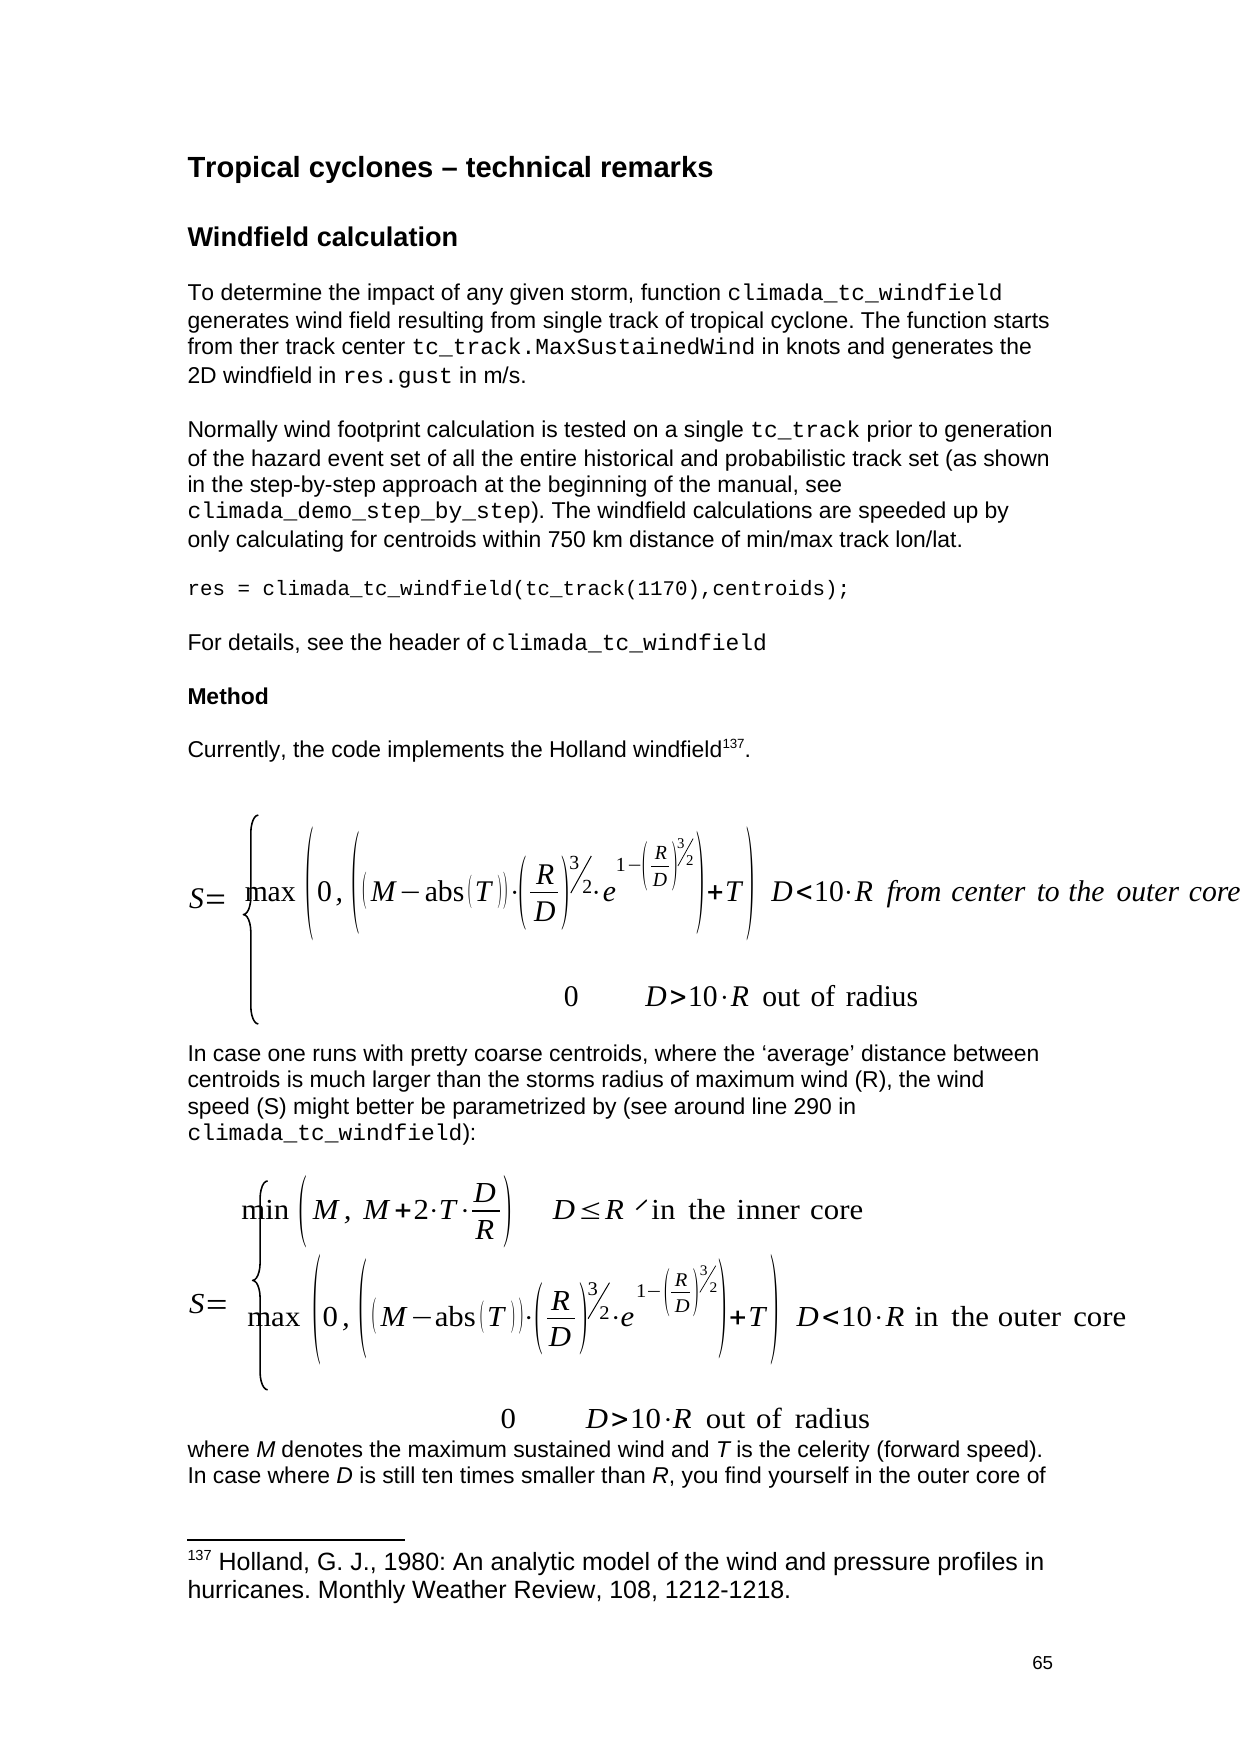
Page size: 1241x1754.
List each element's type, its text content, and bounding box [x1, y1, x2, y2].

subtitle Windfield calculation [187, 221, 1053, 252]
subtitle Tropical cyclones – technical remarks [187, 150, 1053, 183]
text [187, 1436, 1053, 1488]
text To determine the impact of any given storm, function climada_tc_windfield generates wind field resulting from single track of tropical cyclone. The function starts from ther track center tc_track.MaxSustainedWind in knots and generates the 2D windfield in res.gust in m/s. [187, 279, 1053, 390]
text In case one runs with pretty coarse centroids, where the ‘average’ distance between centroids is much larger than the storms radius of maximum wind (R), the wind speed (S) might better be parametrized by (see around line 290 in climada_tc_windfield): [187, 1040, 1053, 1147]
text Method [187, 683, 1053, 709]
text res = climada_tc_windfield(tc_track(1170),centroids); [187, 578, 1053, 602]
text For details, see the header of climada_tc_windfield [187, 628, 1053, 657]
text Currently, the code implements the Holland windfield. [187, 736, 1053, 762]
text Normally wind footprint calculation is tested on a single tc_track prior to generation of the hazard event set of all the entire historical and probabilistic track set (as shown in the step-by-step approach at the beginning of the manual, see climada_demo_step_by_step). The windfield calculations are speeded up by only calculating for centroids within 750 km distance of min/max track lon/lat. [187, 416, 1053, 552]
